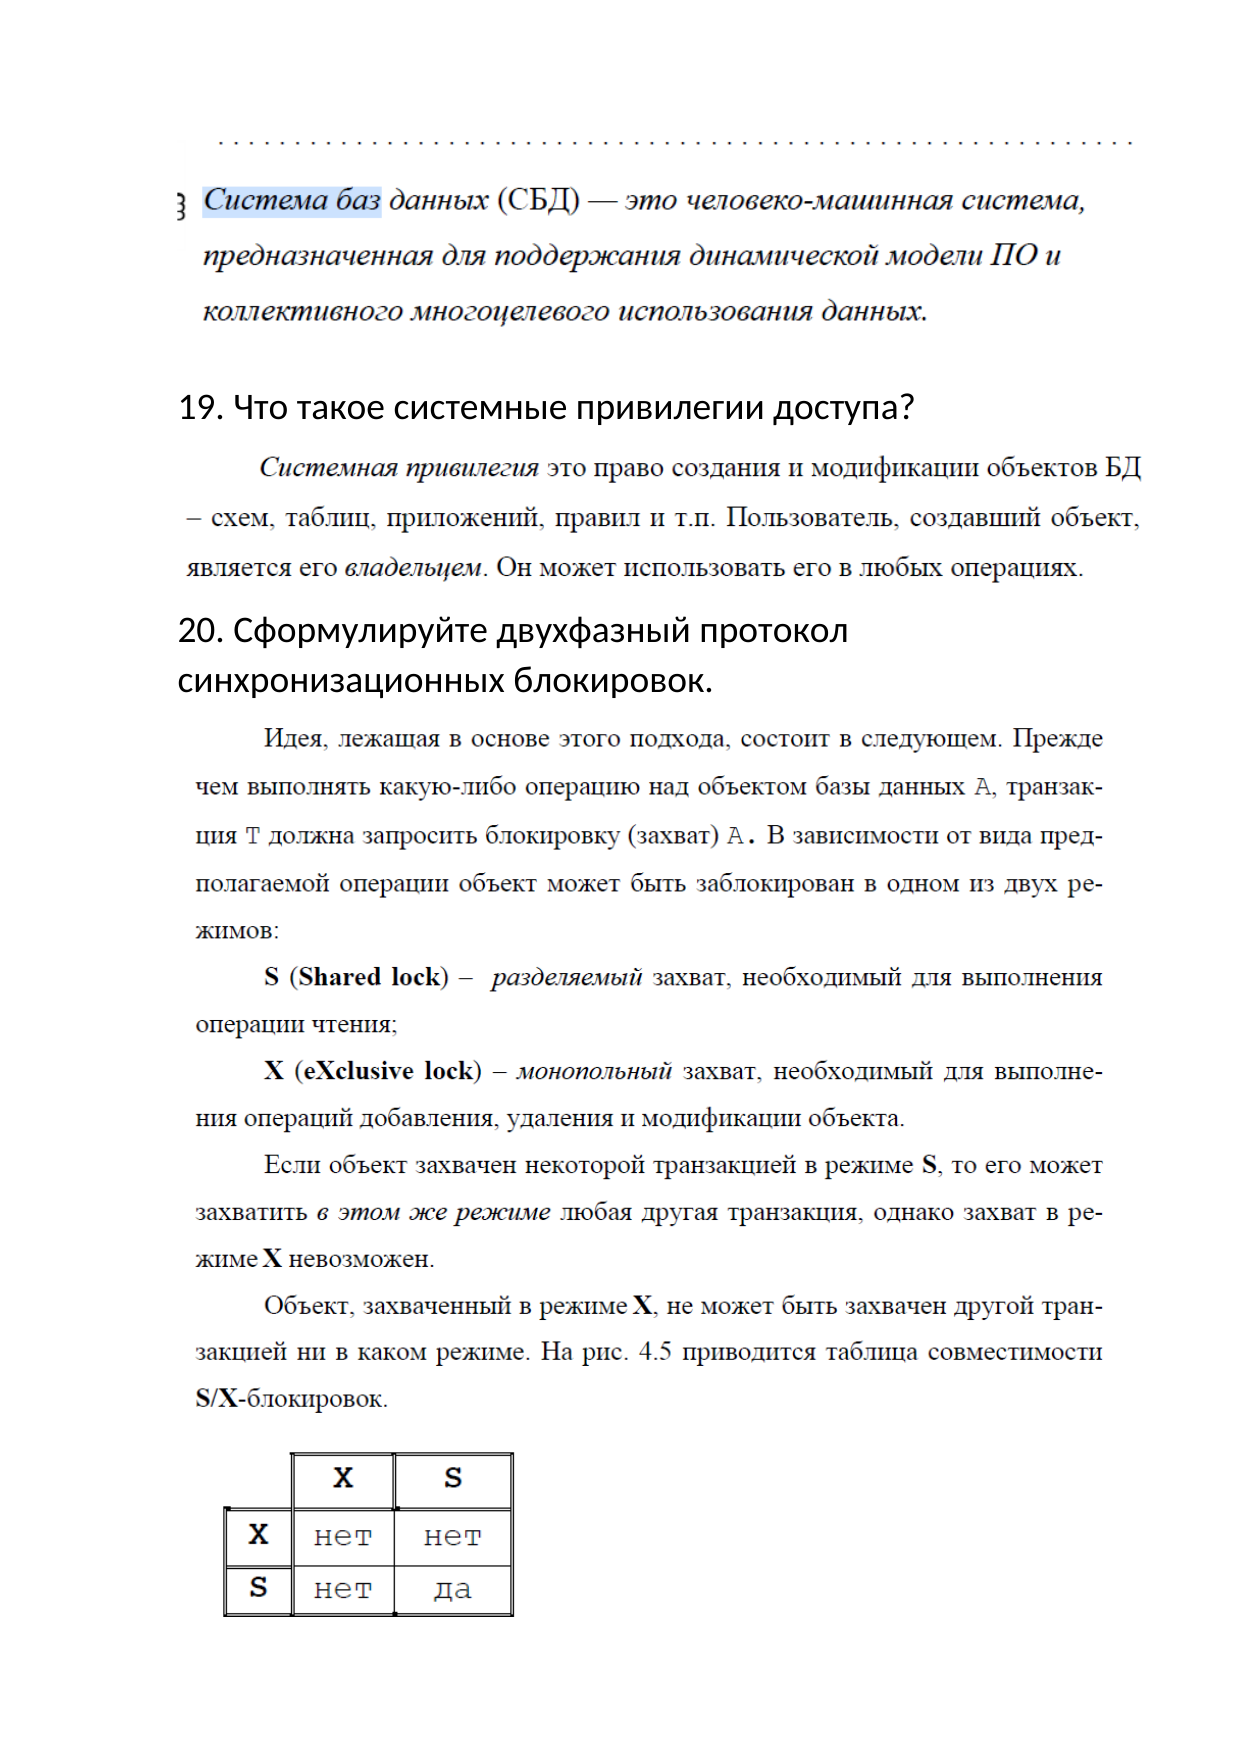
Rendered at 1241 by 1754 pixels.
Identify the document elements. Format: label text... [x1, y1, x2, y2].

picture [177, 448, 1152, 588]
text 20. Сформулируйте двухфазный протокол синхронизационных блокировок. [177, 606, 1152, 701]
picture [177, 118, 1152, 364]
picture [177, 721, 1152, 1418]
text 19. Что такое системные привилегии доступа? [177, 383, 1152, 428]
picture [177, 1436, 548, 1617]
